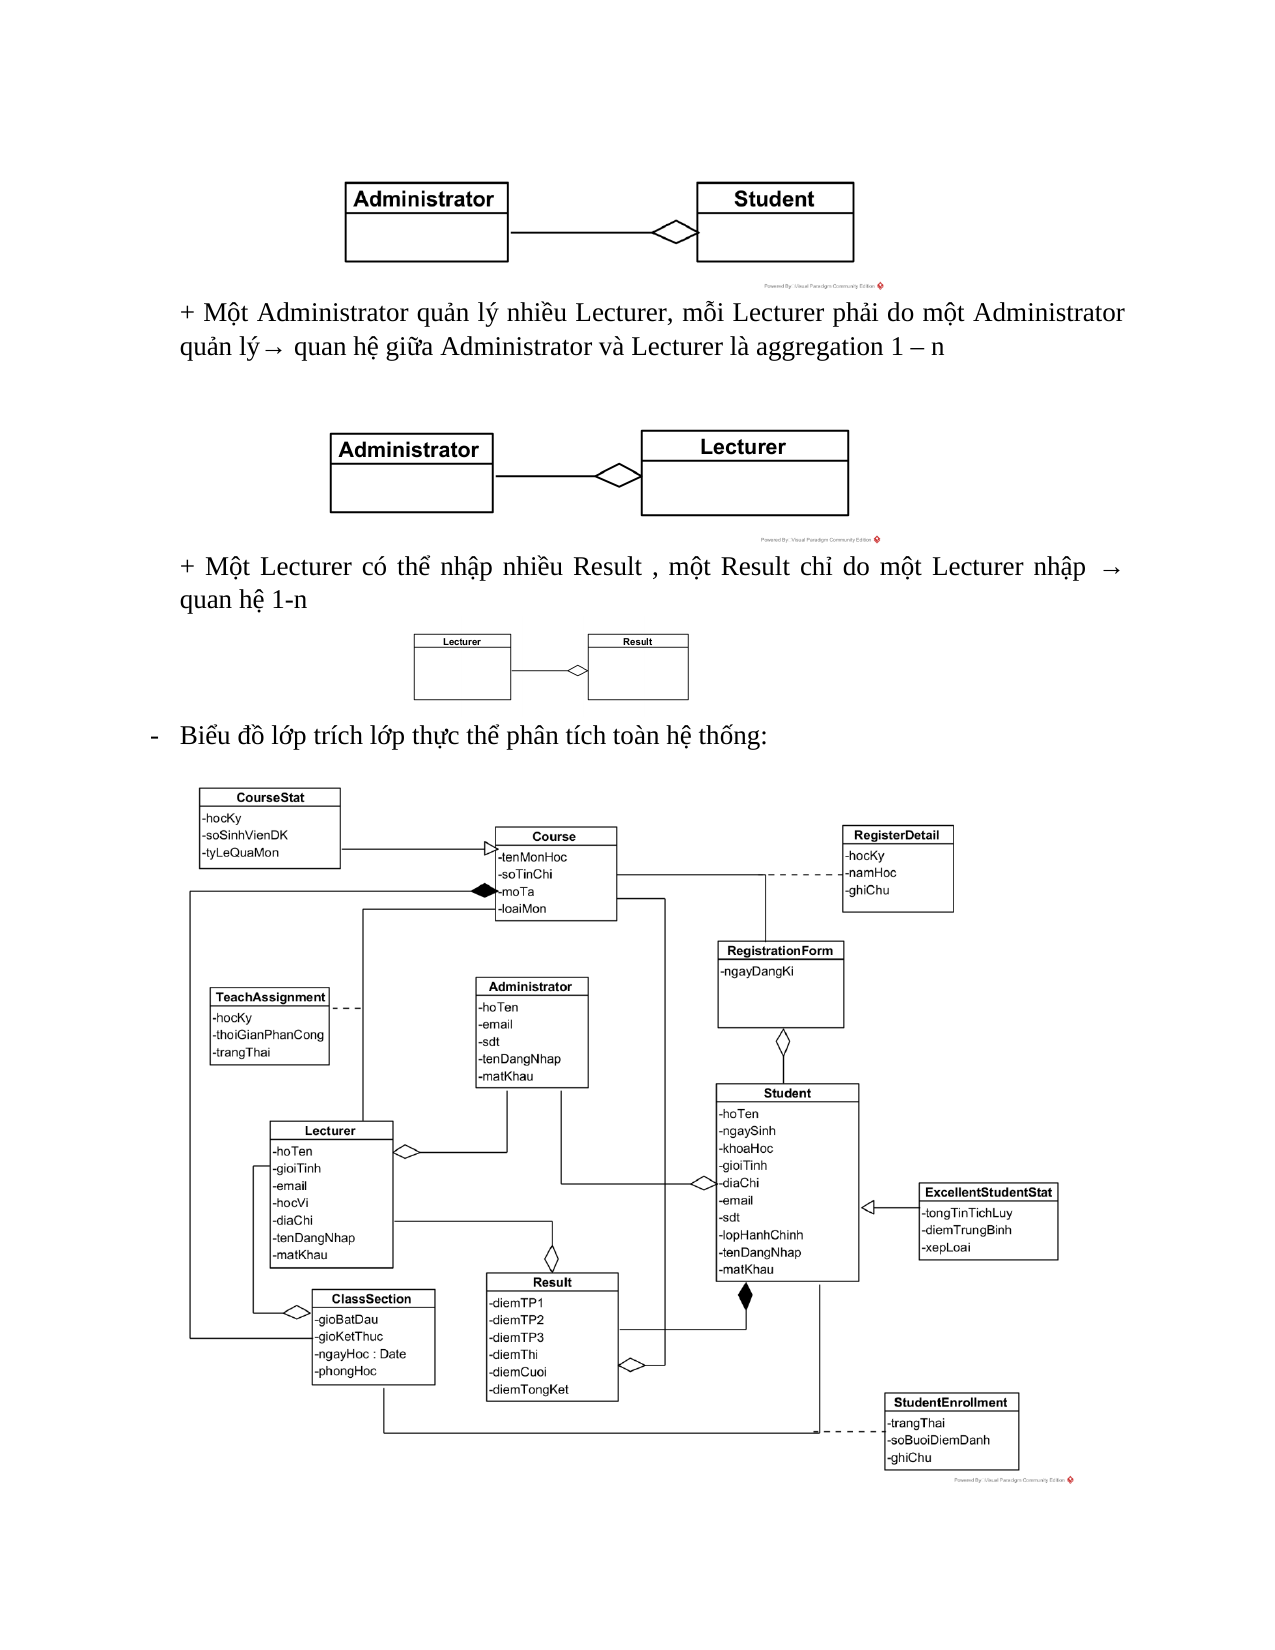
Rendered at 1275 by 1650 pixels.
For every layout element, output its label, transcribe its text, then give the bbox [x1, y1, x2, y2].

list Biểu đồ lớp trích lớp thực thể phân tích toàn hệ thống: [150, 719, 1125, 750]
picture [179, 769, 1075, 1488]
list + Một Lecturer có thể nhập nhiều Result , một Result chỉ do một Lecturer nhập → quan hệ 1-n [179, 550, 1125, 614]
picture [312, 150, 886, 294]
list + Một Administrator quản lý nhiều Lecturer, mỗi Lecturer phải do một Administrator quản lý→ quan hệ giữa Administrator và Lecturer là aggregation 1 – n [179, 297, 1125, 361]
picture [297, 397, 883, 548]
picture [401, 616, 705, 717]
